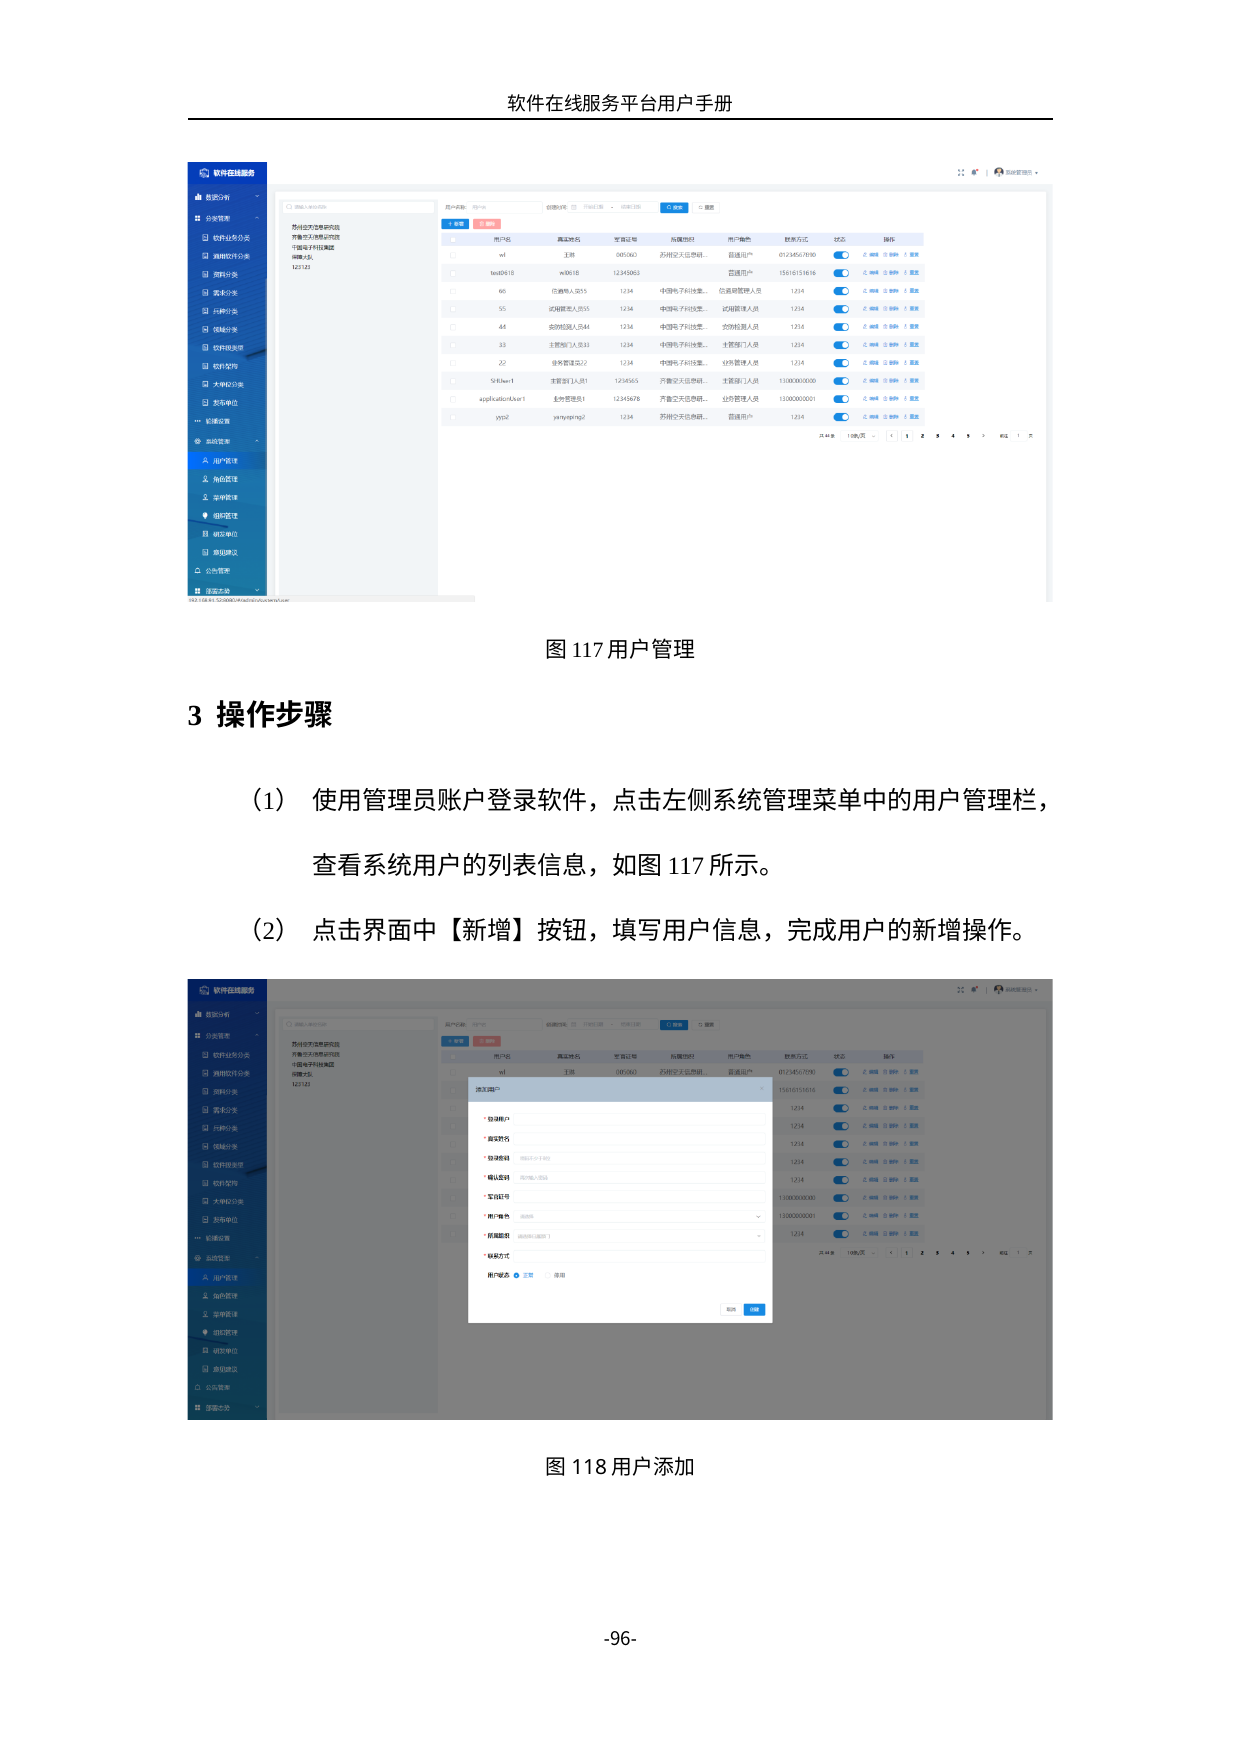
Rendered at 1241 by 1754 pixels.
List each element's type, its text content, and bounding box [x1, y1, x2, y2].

list 点击界面中【新增】按钮，填写用户信息，完成用户的新增操作。 [237, 896, 1053, 961]
text 图 118 用户添加 [187, 1449, 1053, 1482]
text 3 操作步骤 [187, 680, 1053, 745]
list 使用管理员账户登录软件，点击左侧系统管理菜单中的用户管理栏，查看系统用户的列表信息，如图117所示。 [237, 766, 1053, 896]
picture [187, 162, 1053, 602]
text 图117用户管理 [187, 632, 1053, 664]
picture [187, 979, 1053, 1420]
